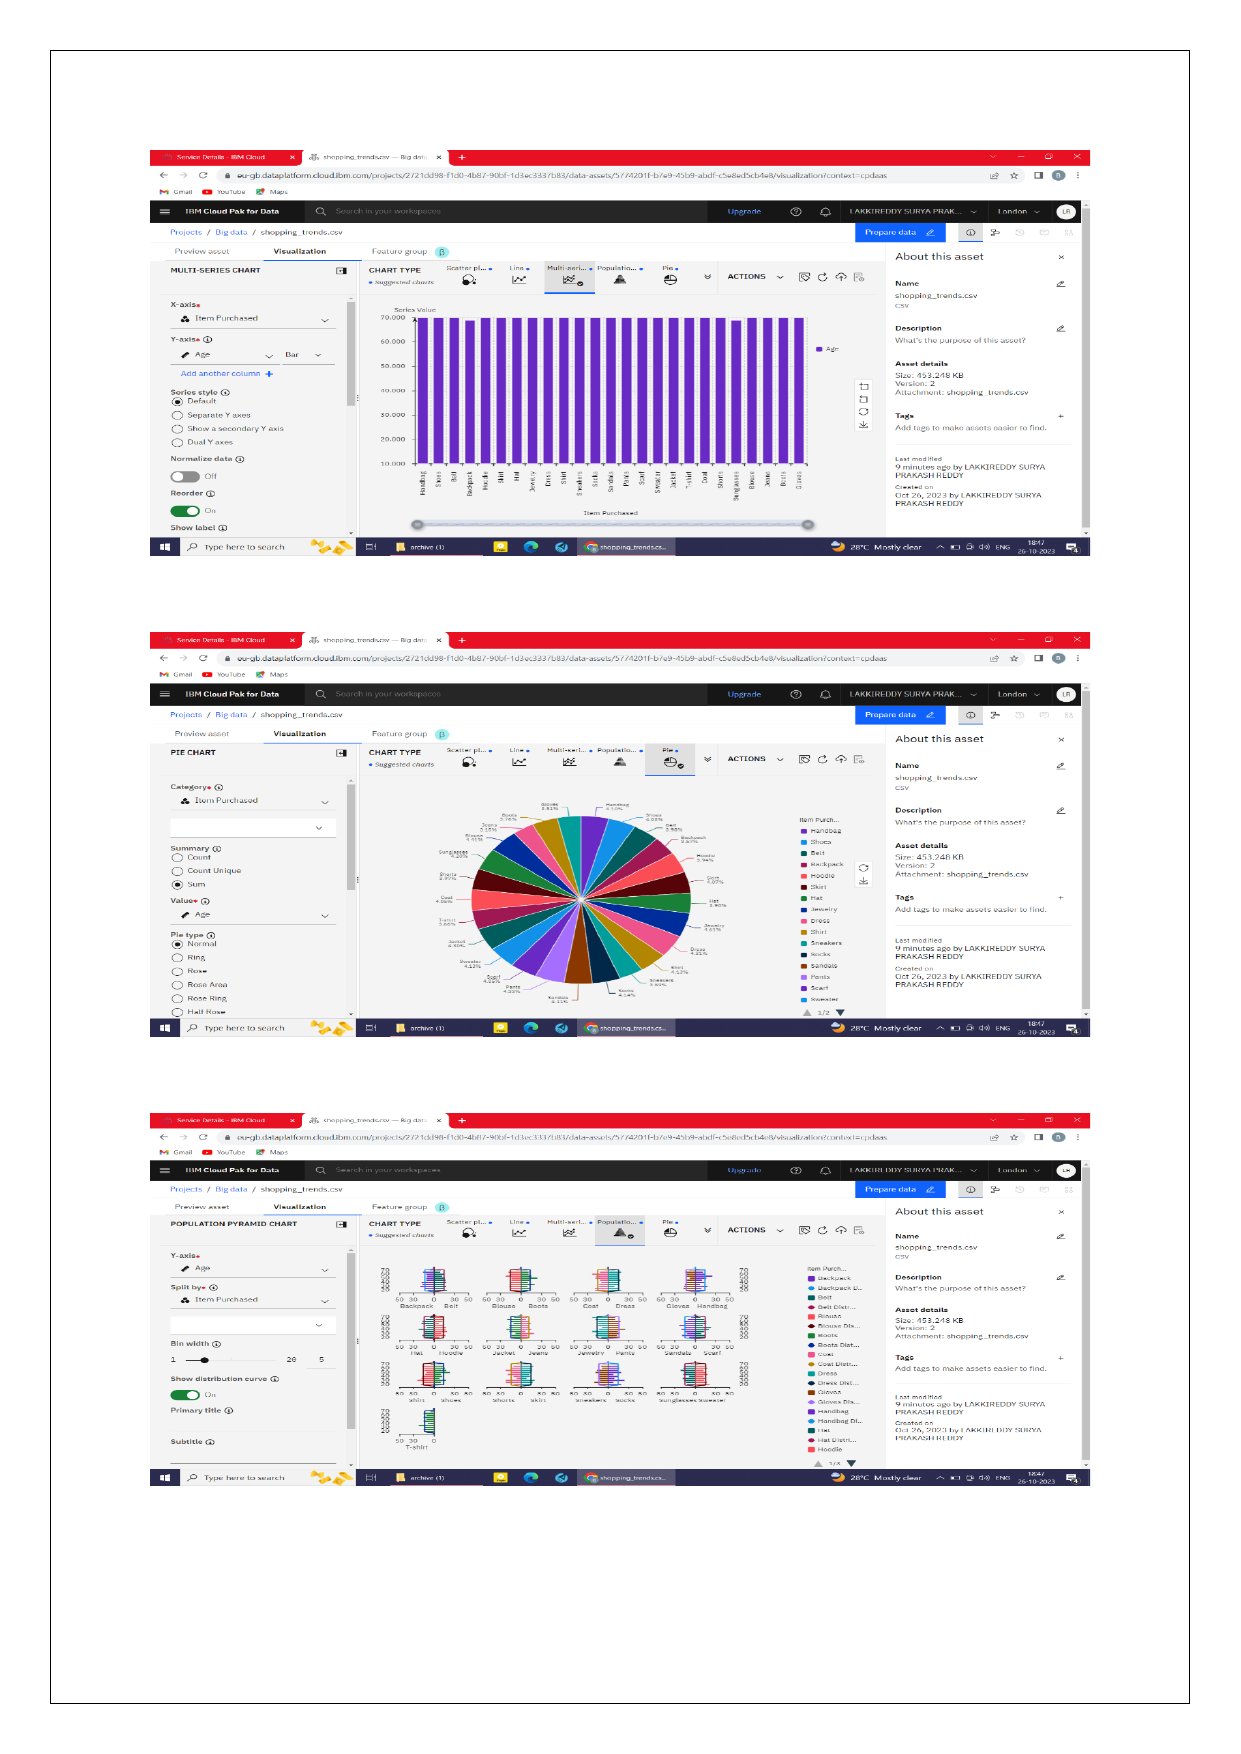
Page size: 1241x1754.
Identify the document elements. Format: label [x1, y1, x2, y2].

picture [150, 150, 1091, 556]
picture [150, 1113, 1091, 1486]
picture [150, 632, 1091, 1037]
